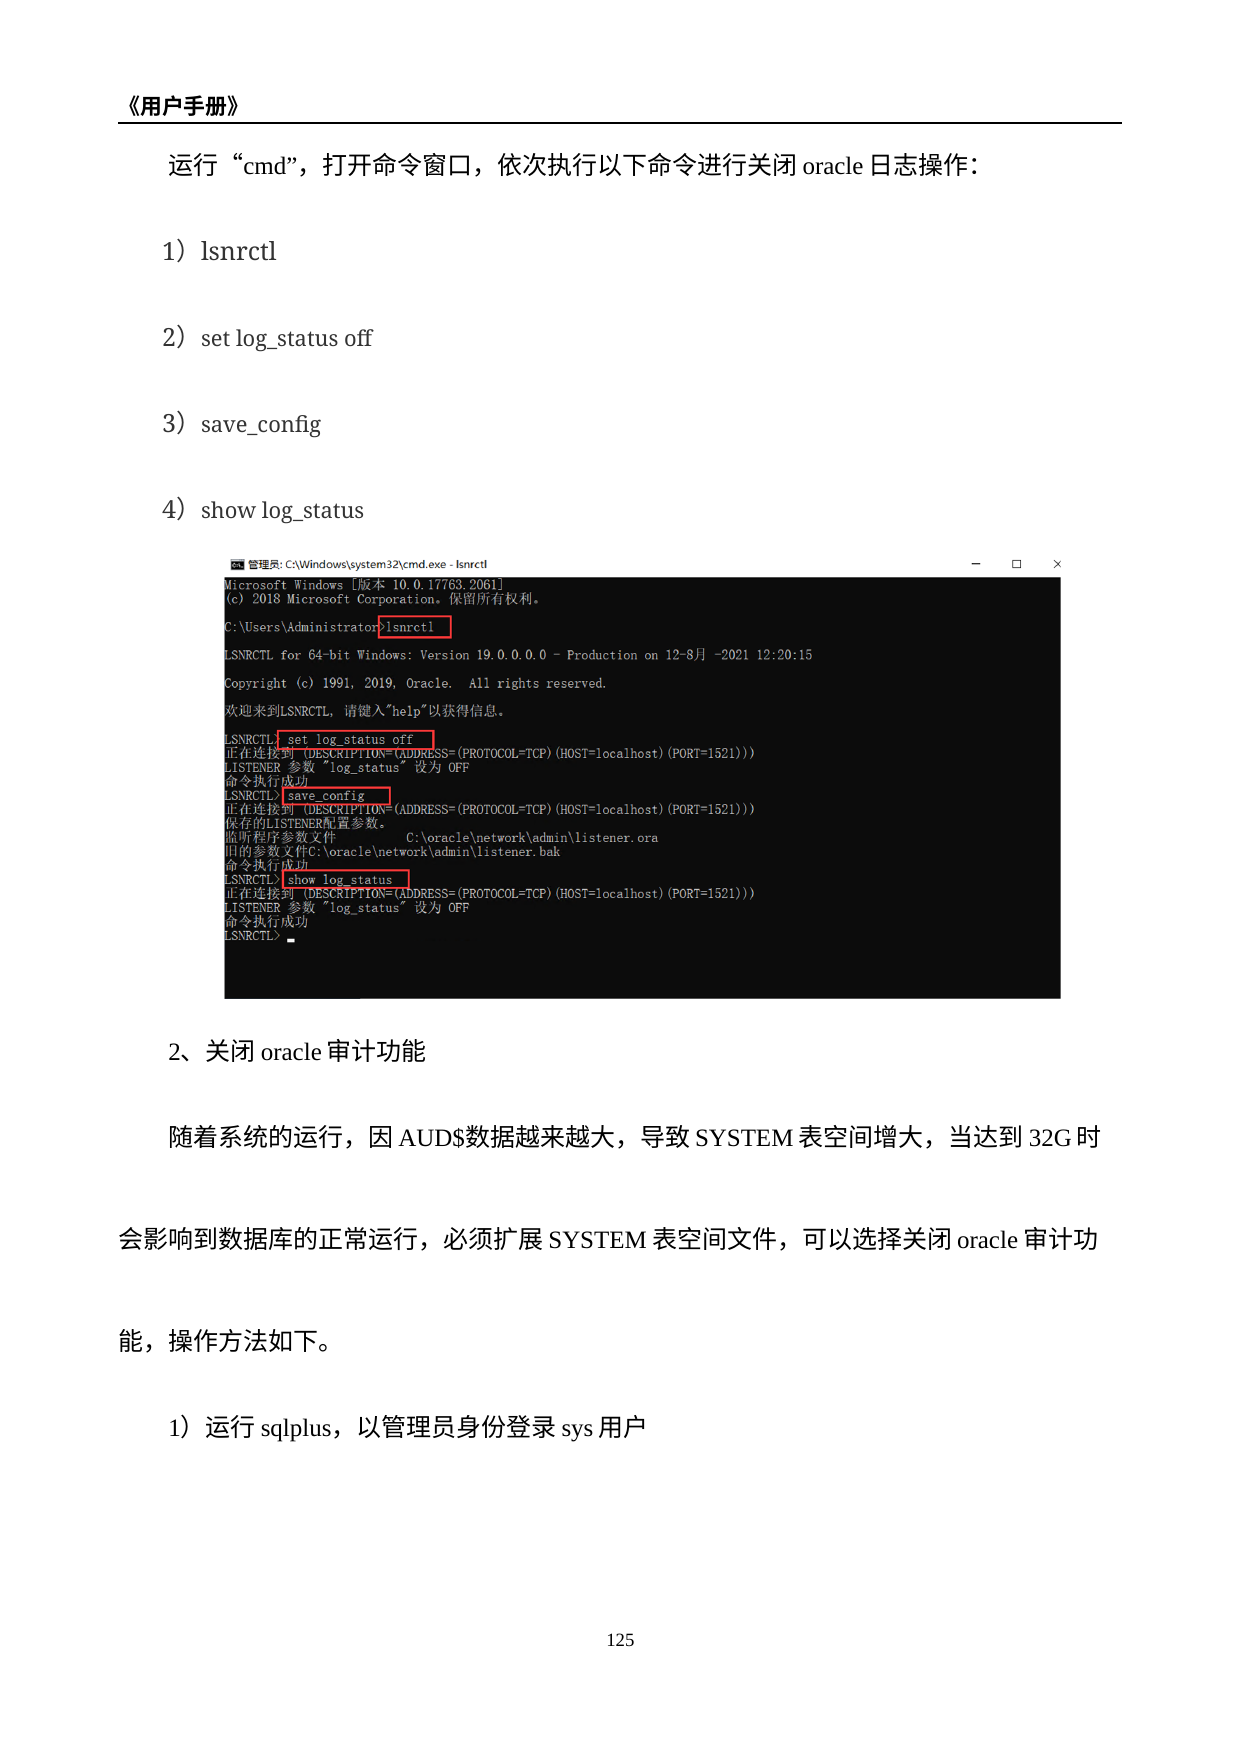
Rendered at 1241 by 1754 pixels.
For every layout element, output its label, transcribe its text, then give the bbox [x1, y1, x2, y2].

text 4）show log_status [118, 473, 1122, 541]
text 2、关闭oracle审计功能 [118, 1015, 1122, 1083]
text 1）运行sqlplus，以管理员身份登录sys用户 [118, 1391, 1122, 1459]
text 2）set log_status off [118, 301, 1122, 369]
picture [223, 559, 1061, 1000]
text 3）save_config [118, 387, 1122, 455]
text 随着系统的运行，因AUD$数据越来越大，导致SYSTEM表空间增大，当达到32G时会影响到数据库的正常运行，必须扩展SYSTEM表空间文件，可以选择关闭oracle审计功能，操作方法如下。 [118, 1101, 1122, 1373]
text 1）lsnrctl [118, 215, 1122, 283]
text 运行“cmd”，打开命令窗口，依次执行以下命令进行关闭oracle日志操作： [118, 129, 1122, 197]
